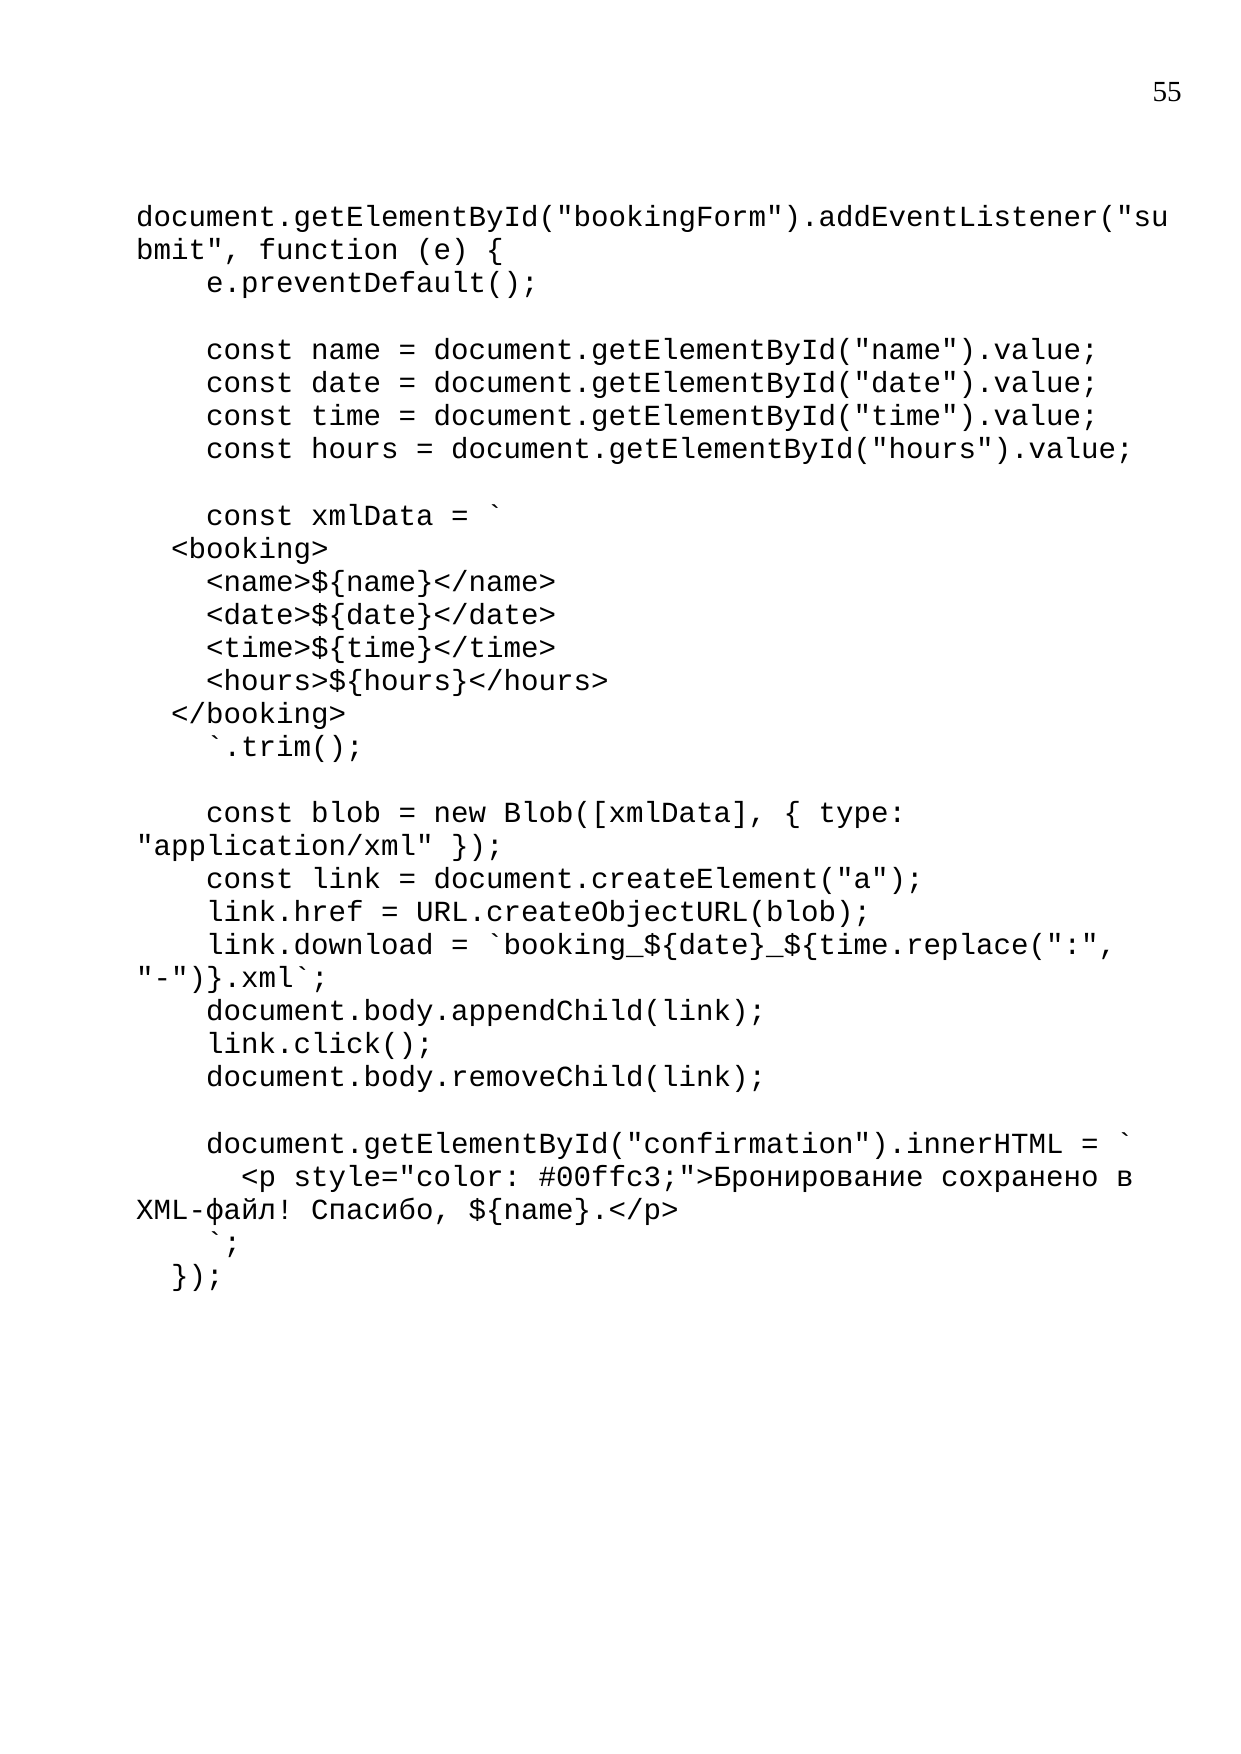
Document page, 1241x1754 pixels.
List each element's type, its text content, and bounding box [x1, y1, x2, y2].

text <hours>${hours}</hours> [136, 666, 1181, 699]
text <p style="color: #00ffc3;">Бронирование сохранено в XML-файл! Спасибо, ${name}.</p> [136, 1162, 1181, 1228]
text document.body.removeChild(link); [136, 1063, 1181, 1096]
text const xmlData = ` [136, 501, 1181, 534]
text e.preventDefault(); [136, 268, 1181, 302]
text `; [136, 1228, 1181, 1261]
text const link = document.createElement("a"); [136, 864, 1181, 897]
text const time = document.getElementById("time").value; [136, 401, 1181, 434]
text `.trim(); [136, 732, 1181, 765]
text link.href = URL.createObjectURL(blob); [136, 897, 1181, 931]
text const name = document.getElementById("name").value; [136, 335, 1181, 368]
text <time>${time}</time> [136, 633, 1181, 666]
text <date>${date}</date> [136, 600, 1181, 633]
text document.body.appendChild(link); [136, 997, 1181, 1029]
text document.getElementById("bookingForm").addEventListener("submit", function (e) { [136, 169, 1181, 268]
text <name>${name}</name> [136, 567, 1181, 600]
text document.getElementById("confirmation").innerHTML = ` [136, 1129, 1181, 1162]
text <booking> [136, 534, 1181, 567]
text link.download = `booking_${date}_${time.replace(":", "-")}.xml`; [136, 931, 1181, 997]
text </booking> [136, 699, 1181, 732]
text const blob = new Blob([xmlData], { type: "application/xml" }); [136, 798, 1181, 864]
text const date = document.getElementById("date").value; [136, 368, 1181, 401]
text const hours = document.getElementById("hours").value; [136, 434, 1181, 467]
text }); [136, 1261, 1181, 1294]
text link.click(); [136, 1029, 1181, 1063]
